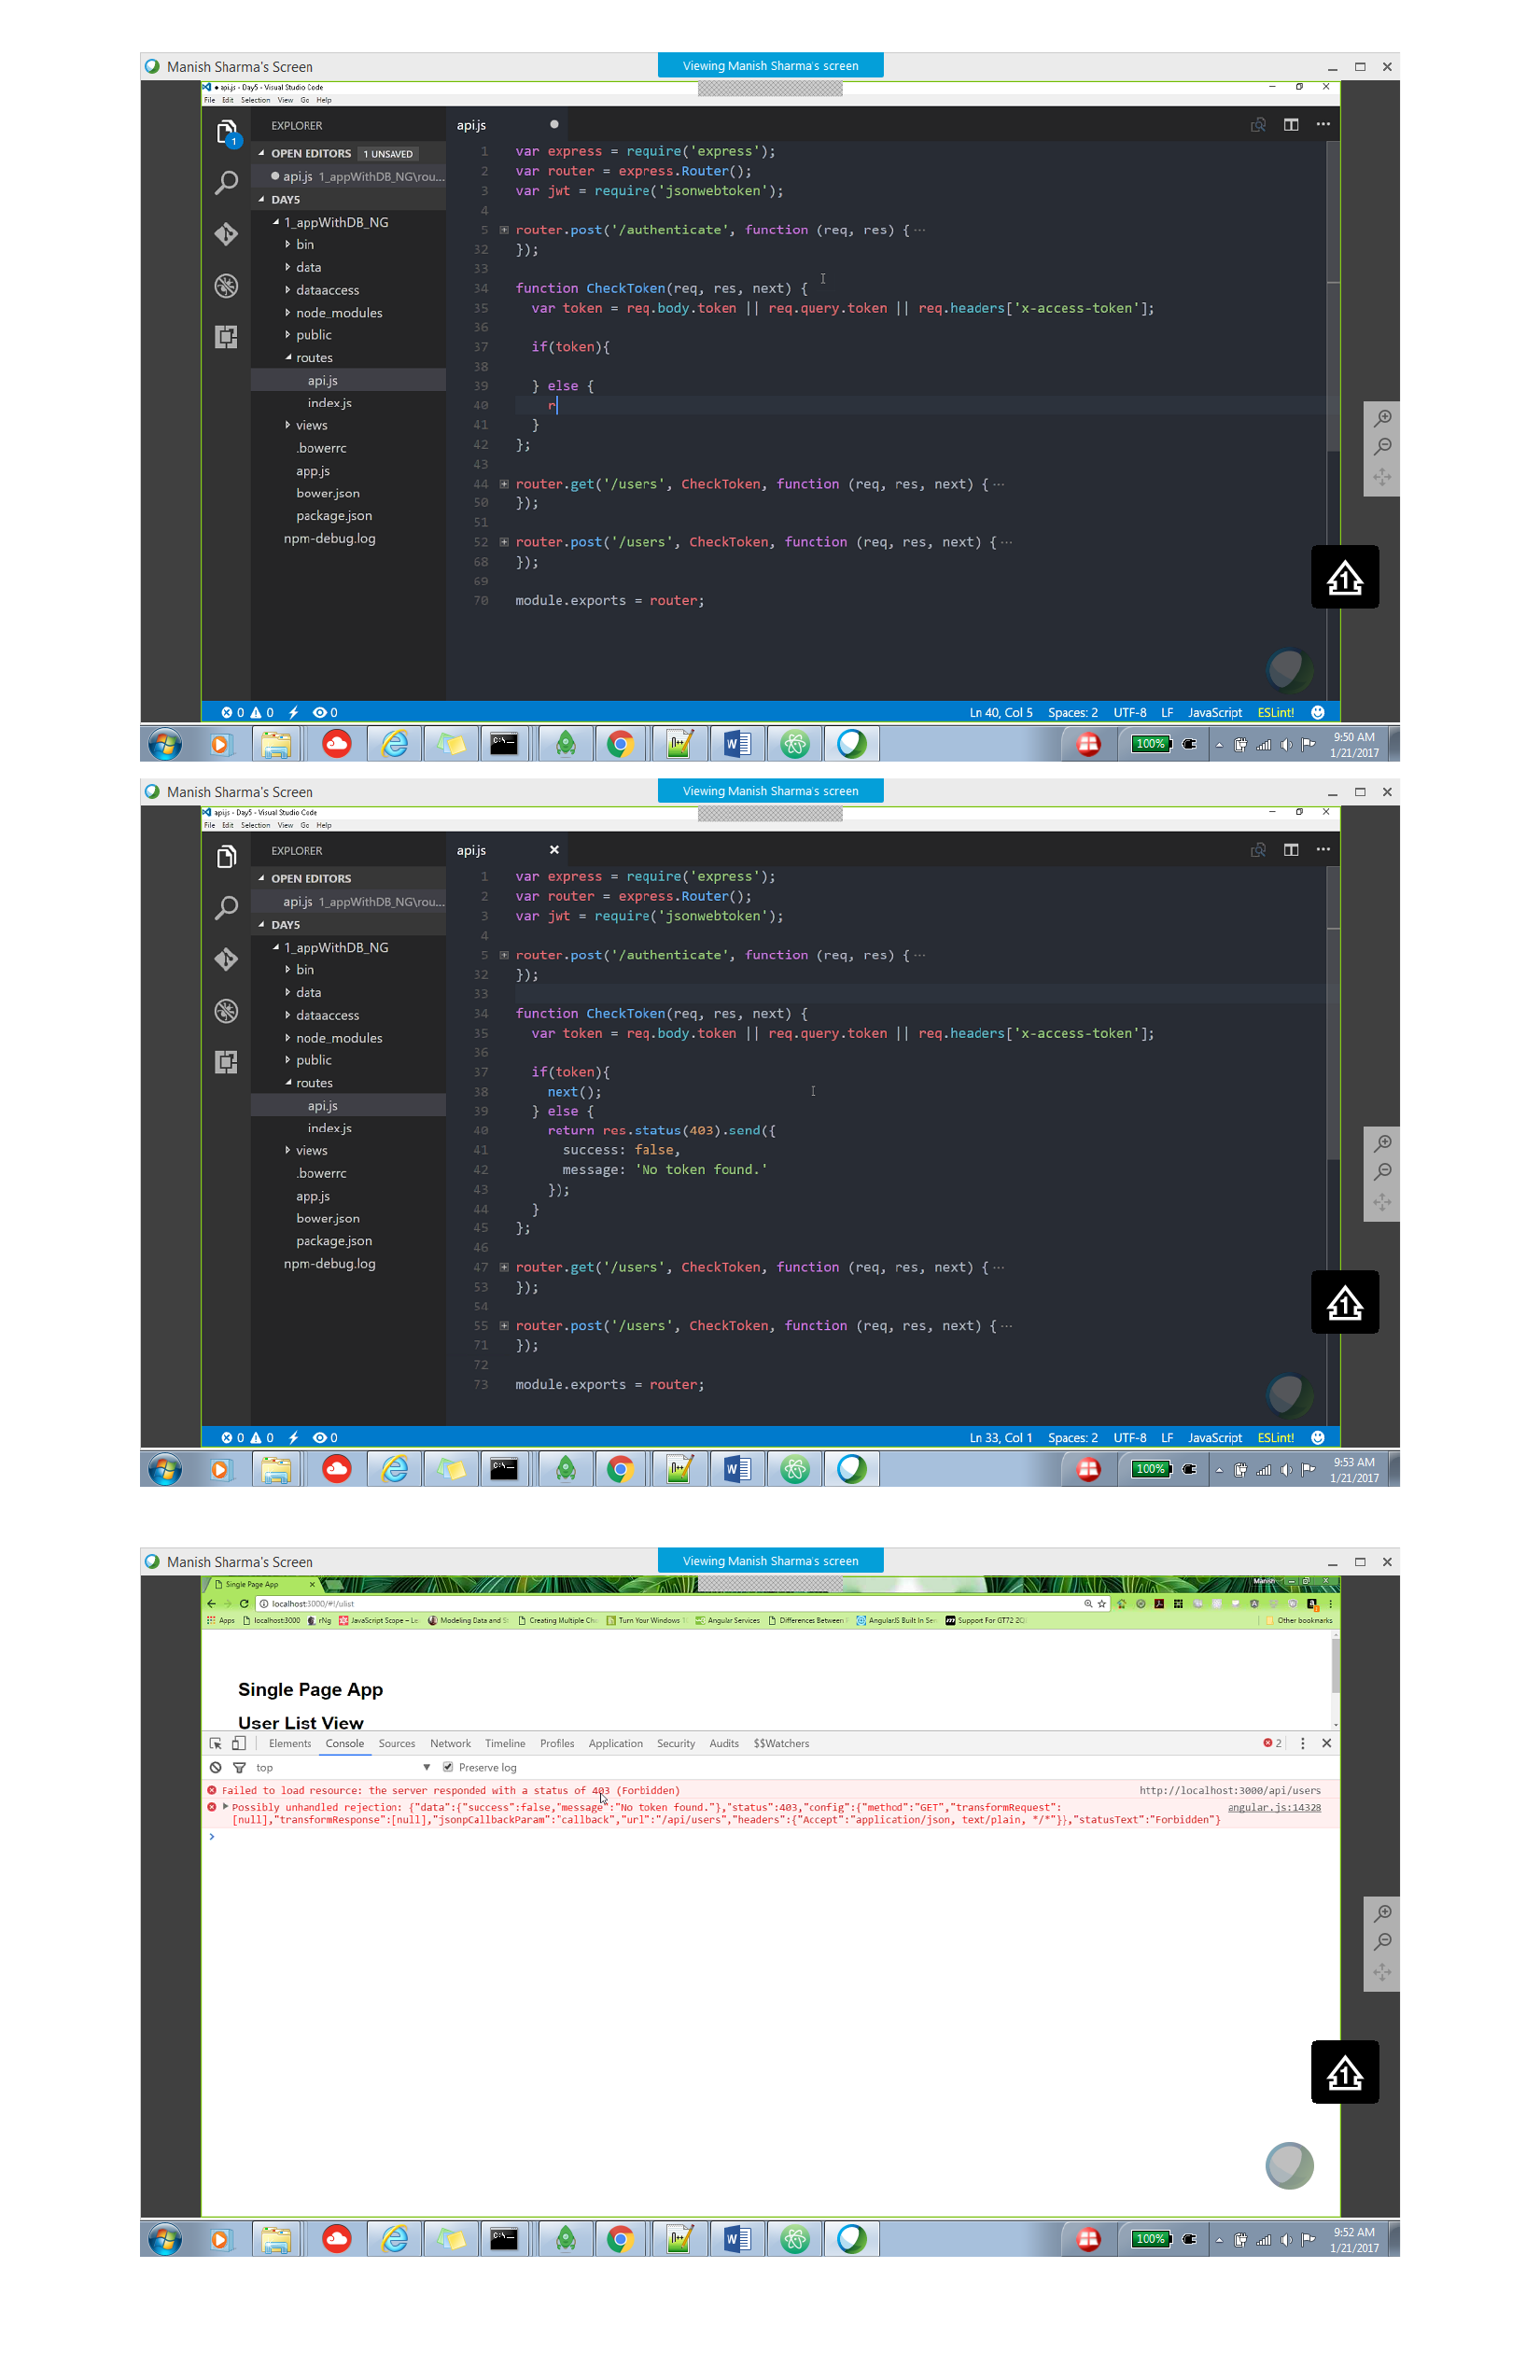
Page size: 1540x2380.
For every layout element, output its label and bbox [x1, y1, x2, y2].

picture [140, 778, 1400, 1487]
picture [735, 63, 741, 69]
picture [140, 52, 1400, 762]
picture [735, 788, 741, 794]
picture [140, 1547, 1400, 2257]
picture [735, 1558, 741, 1564]
